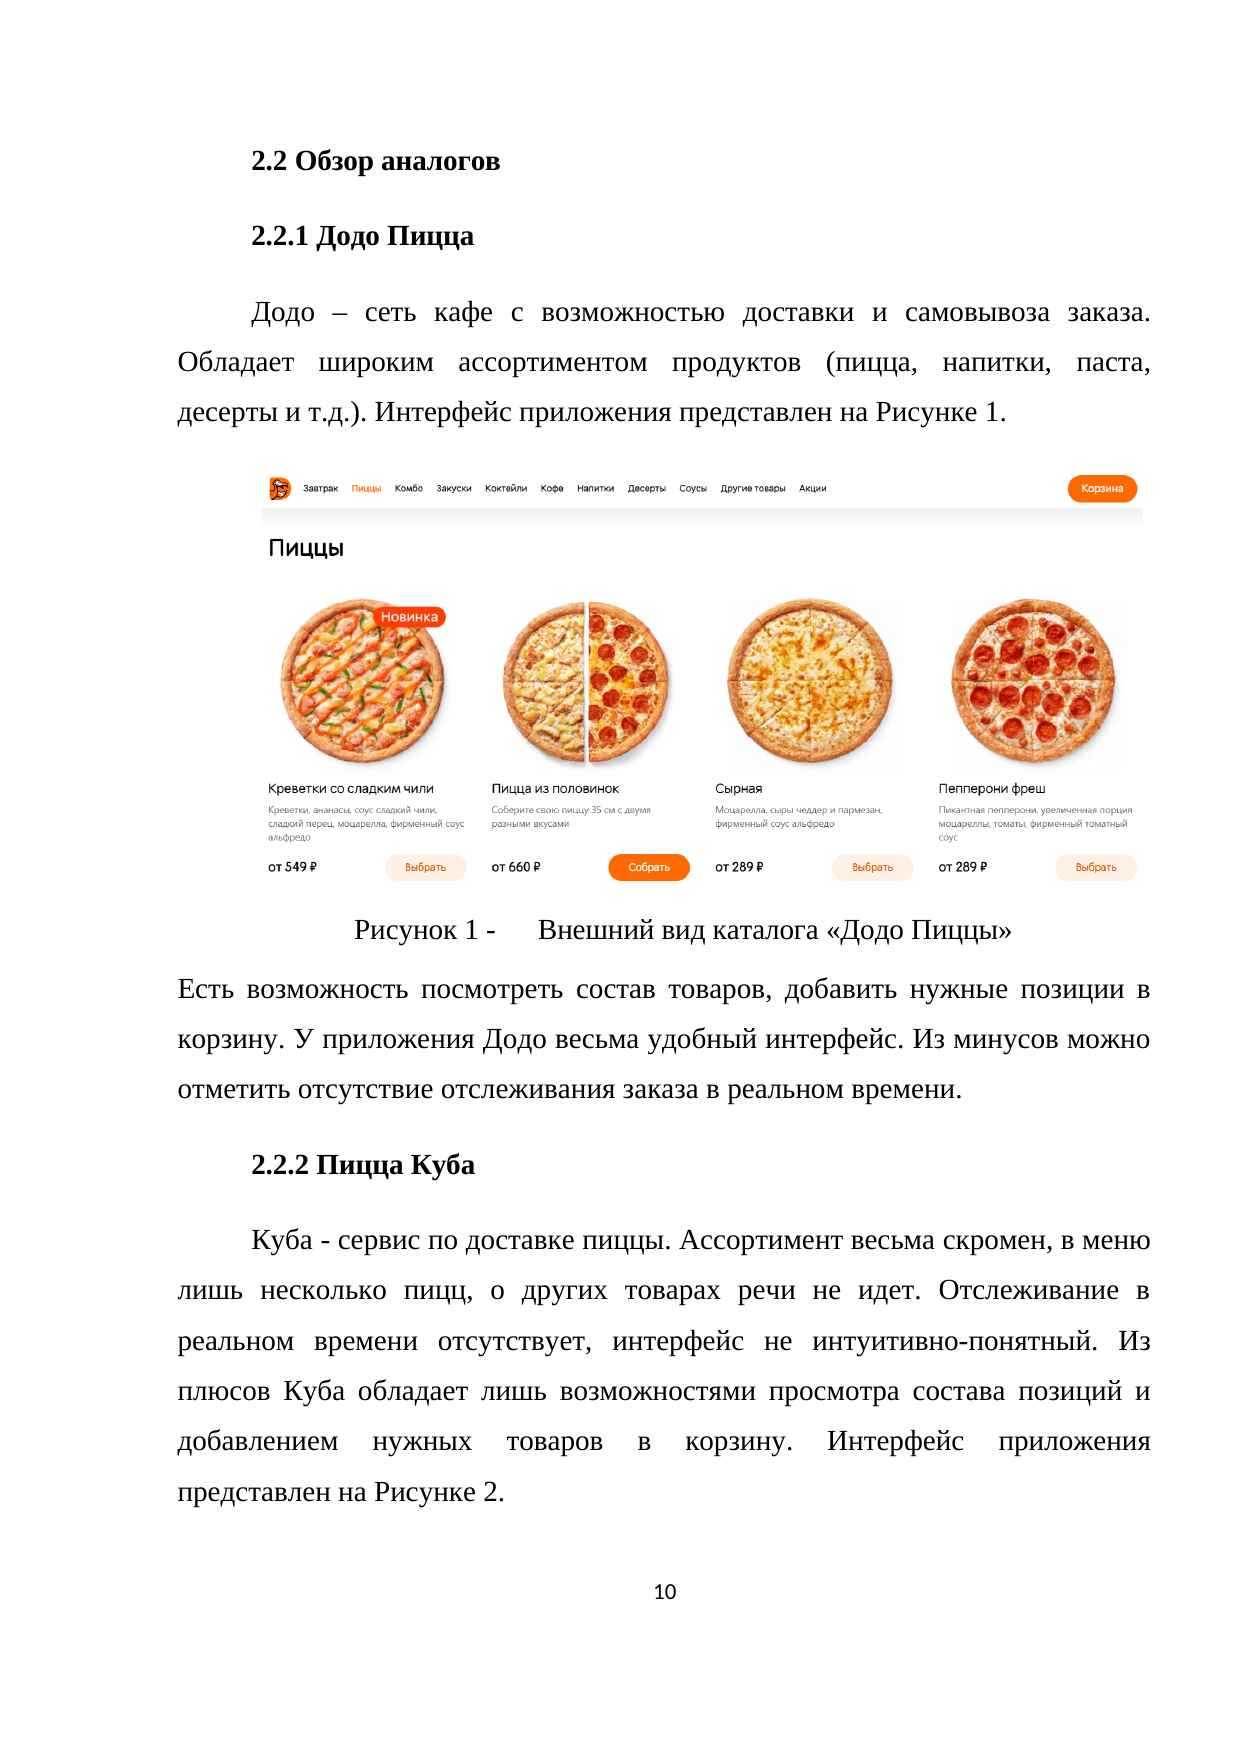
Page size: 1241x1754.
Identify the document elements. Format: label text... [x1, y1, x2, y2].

text Есть возможность посмотреть состав товаров, добавить нужные позиции в корзину. У приложения Додо весьма удобный интерфейс. Из минусов можно отметить отсутствие отслеживания заказа в реальном времени. [177, 971, 1152, 1105]
text Внешний вид каталога «Додо Пиццы» [215, 912, 1152, 946]
text Додо – сеть кафе с возможностью доставки и самовывоза заказа. Обладает широким ассортиментом продуктов (пицца, напитки, паста, десерты и т.д.). Интерфейс приложения представлен на Рисунке 1. [177, 294, 1152, 428]
text Обзор аналогов [177, 143, 1152, 177]
text Пицца Куба [177, 1147, 1152, 1180]
text Куба - сервис по доставке пиццы. Ассортимент весьма скромен, в меню лишь несколько пицц, о других товарах речи не идет. Отслеживание в реальном времени отсутствует, интерфейс не интуитивно-понятный. Из плюсов Куба обладает лишь возможностями просмотра состава позиций и добавлением нужных товаров в корзину. Интерфейс приложения представлен на Рисунке 2. [177, 1222, 1152, 1507]
picture [261, 469, 1143, 888]
text Додо Пицца [177, 218, 1152, 252]
